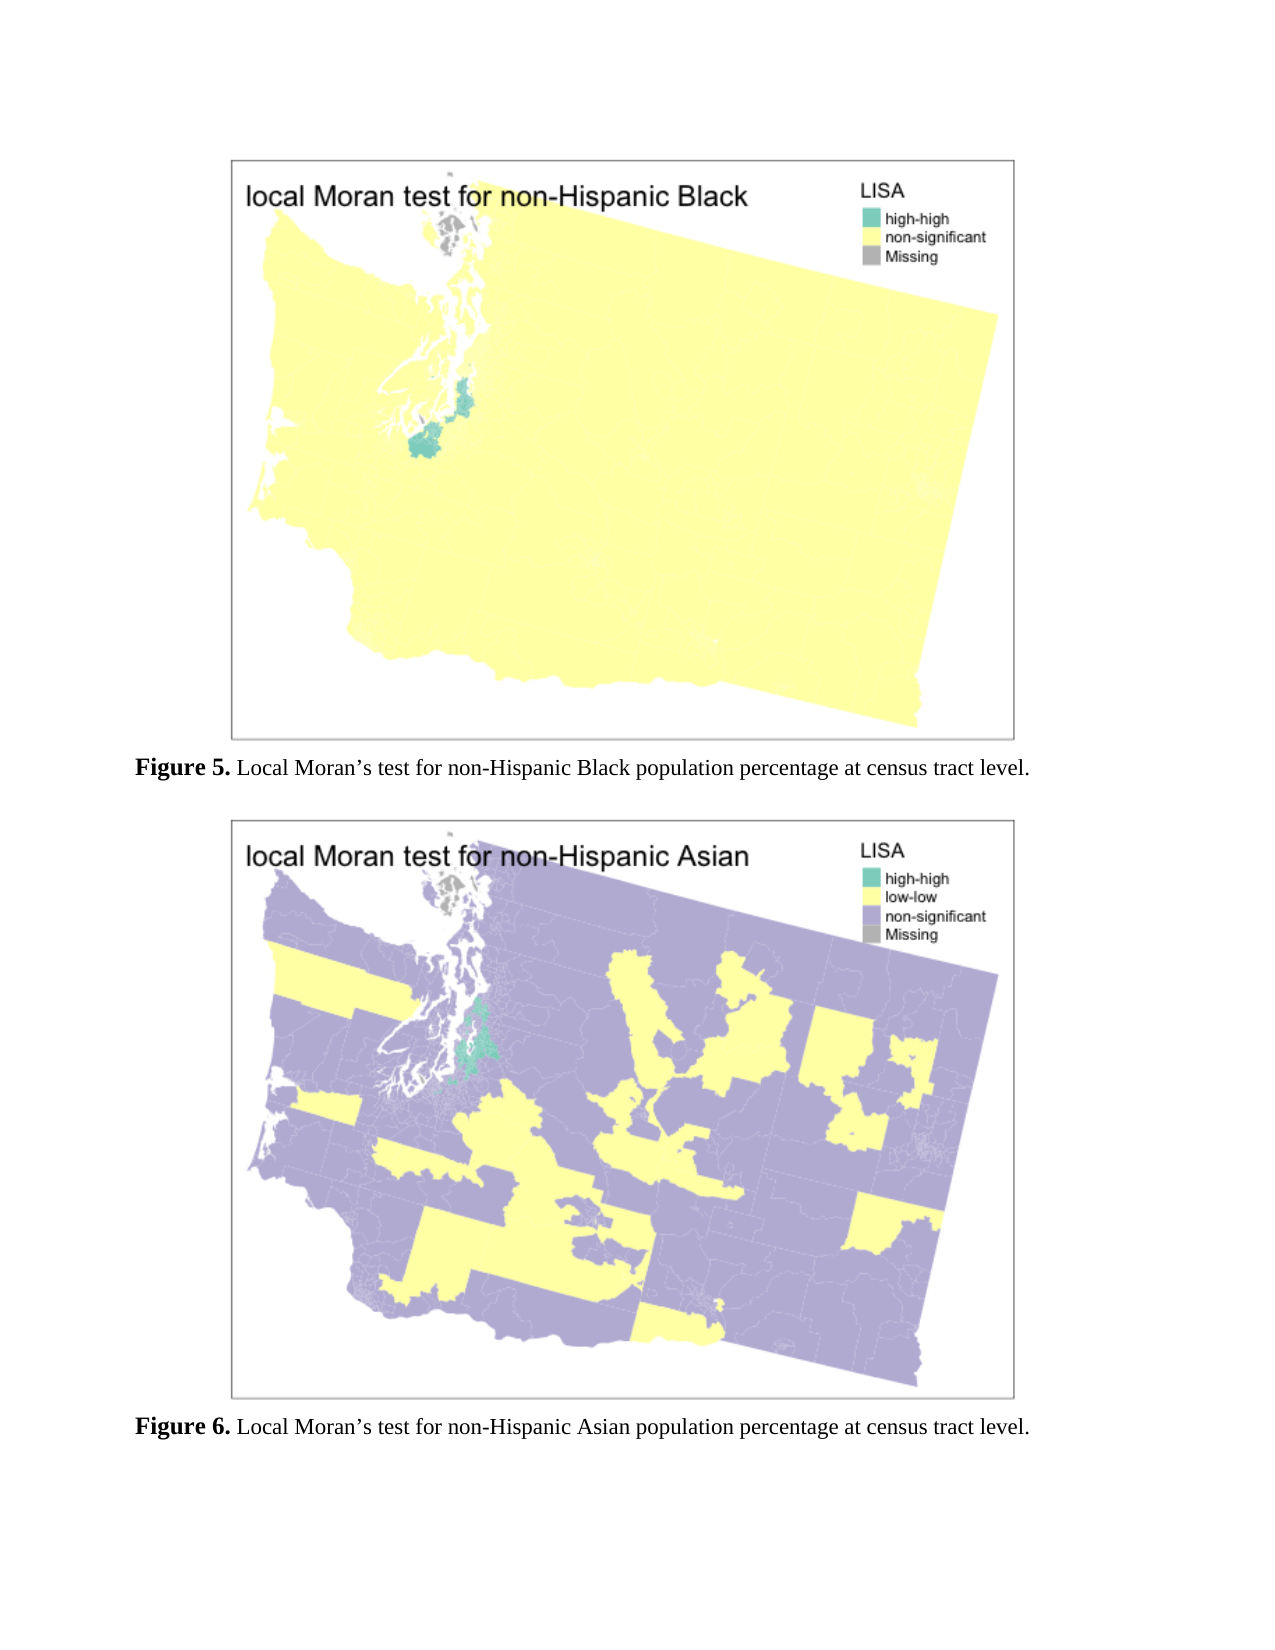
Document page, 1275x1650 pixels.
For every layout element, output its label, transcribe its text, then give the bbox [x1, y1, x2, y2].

picture [135, 809, 1110, 1411]
text Figure 5. Local Moran’s test for non-Hispanic Black population percentage at census tract level. [135, 752, 1125, 780]
picture [135, 150, 1110, 752]
text Figure 6. Local Moran’s test for non-Hispanic Asian population percentage at census tract level. [135, 1411, 1125, 1439]
